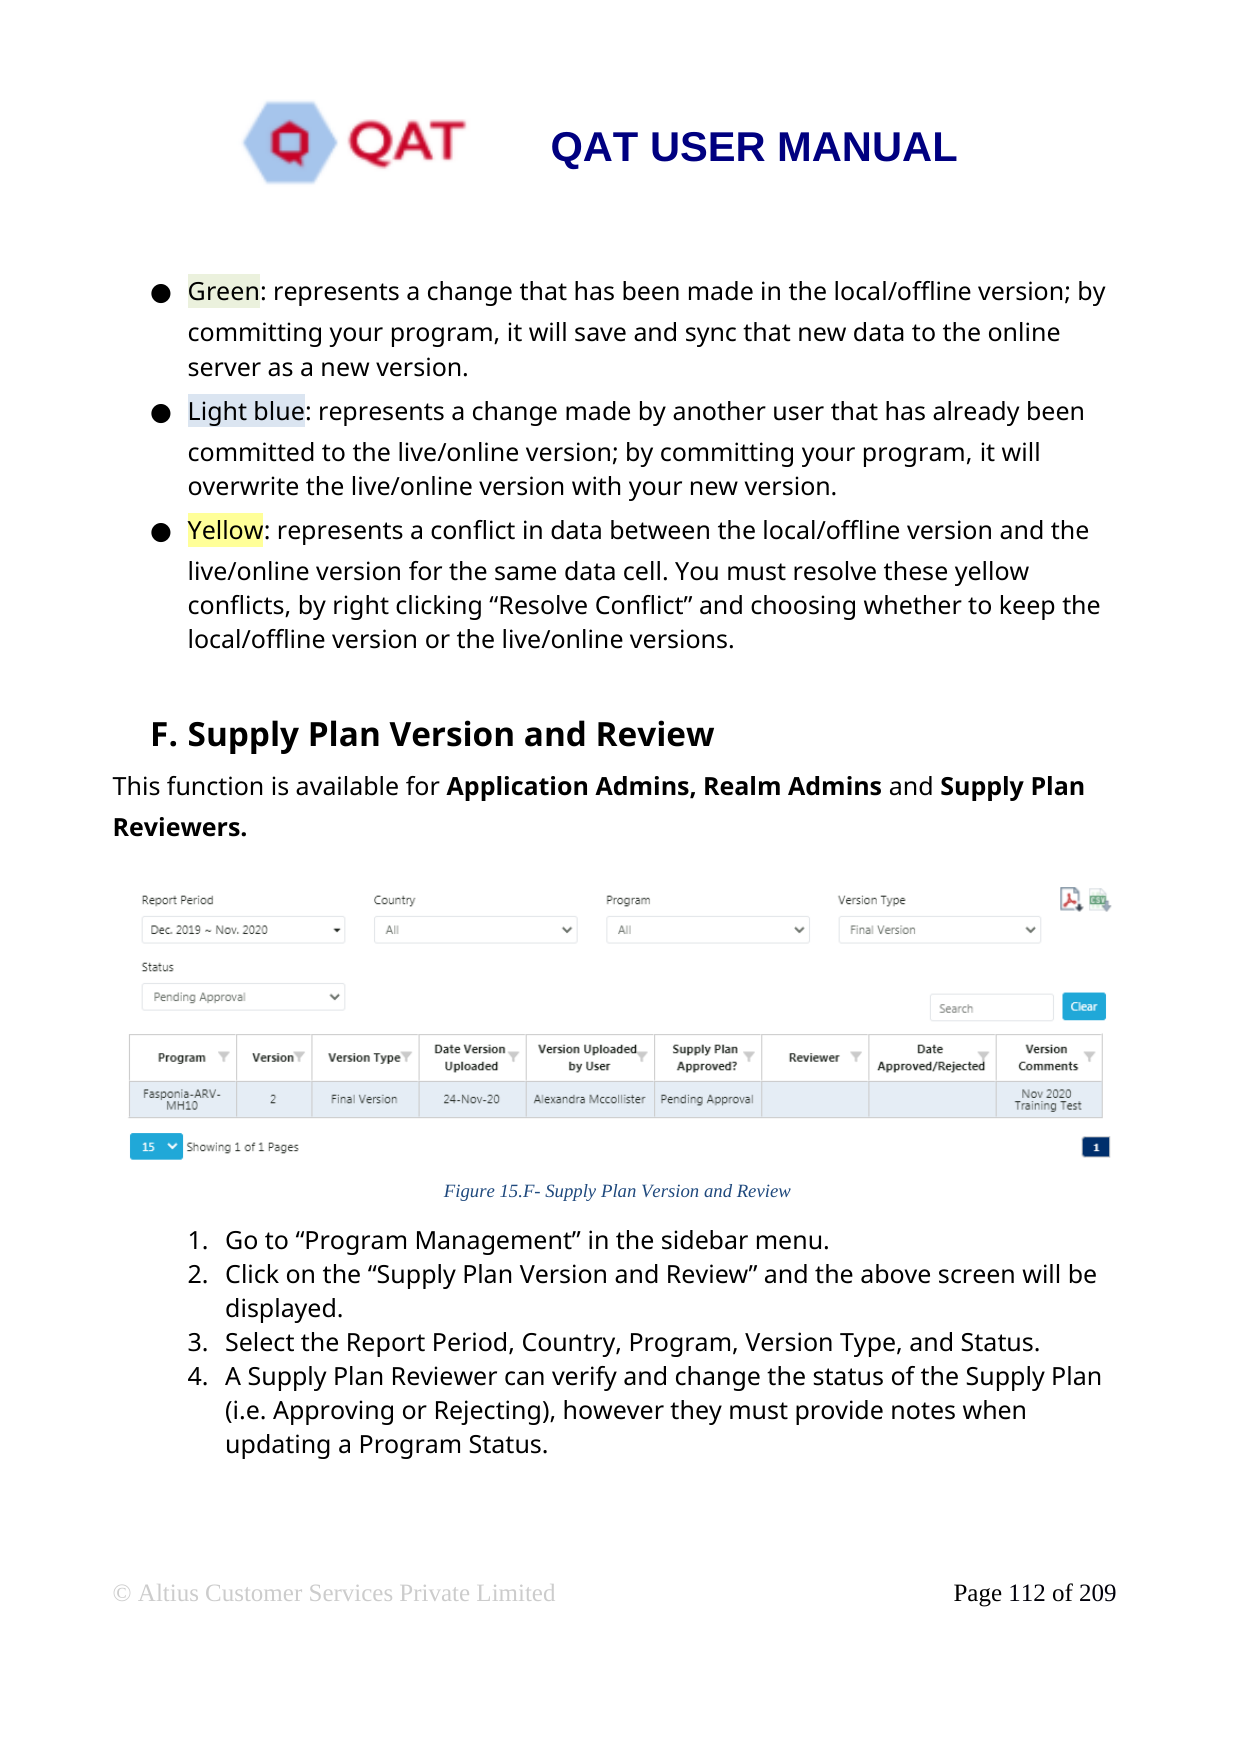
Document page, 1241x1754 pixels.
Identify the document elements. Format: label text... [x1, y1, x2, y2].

text Figure 15.F- Supply Plan Version and Review [112, 1181, 1122, 1202]
subtitle Supply Plan Version and Review [150, 711, 1122, 756]
picture [112, 884, 1123, 1181]
list G: represents a change that has been made in the local/offline version; by committing your program, it will save and sync that new data to the online server as a new version. [150, 264, 1122, 383]
picture [229, 98, 484, 189]
list A Supply Plan Reviewer can verify and change the status of the Supply Plan (i.e. Approving or Rejecting), however they must provide notes when updating a Program Status. [187, 1359, 1122, 1461]
list Select the Report Period, Country, Program, Version Type, and Status. [187, 1325, 1122, 1359]
text This function is available for Application Admins, Realm Admins and Supply Plan Reviewers. [112, 769, 1122, 844]
list Click on the “Supply Plan Version and Review” and the above screen will be displayed. [187, 1257, 1122, 1325]
list Yellow: represents a conflict in data between the local/offline version and the live/online version for the same data cell. You must resolve these yellow conflicts, by right clicking “Resolve Conflict” and choosing whether to keep the local/offline version or the live/online versions. [150, 503, 1122, 656]
list Light blue: represents a change made by another user that has already been committed to the live/online version; by committing your program, it will overwrite the live/online version with your new version. [150, 383, 1122, 503]
list Go to “Program Management” in the sidebar menu. [187, 1222, 1122, 1257]
